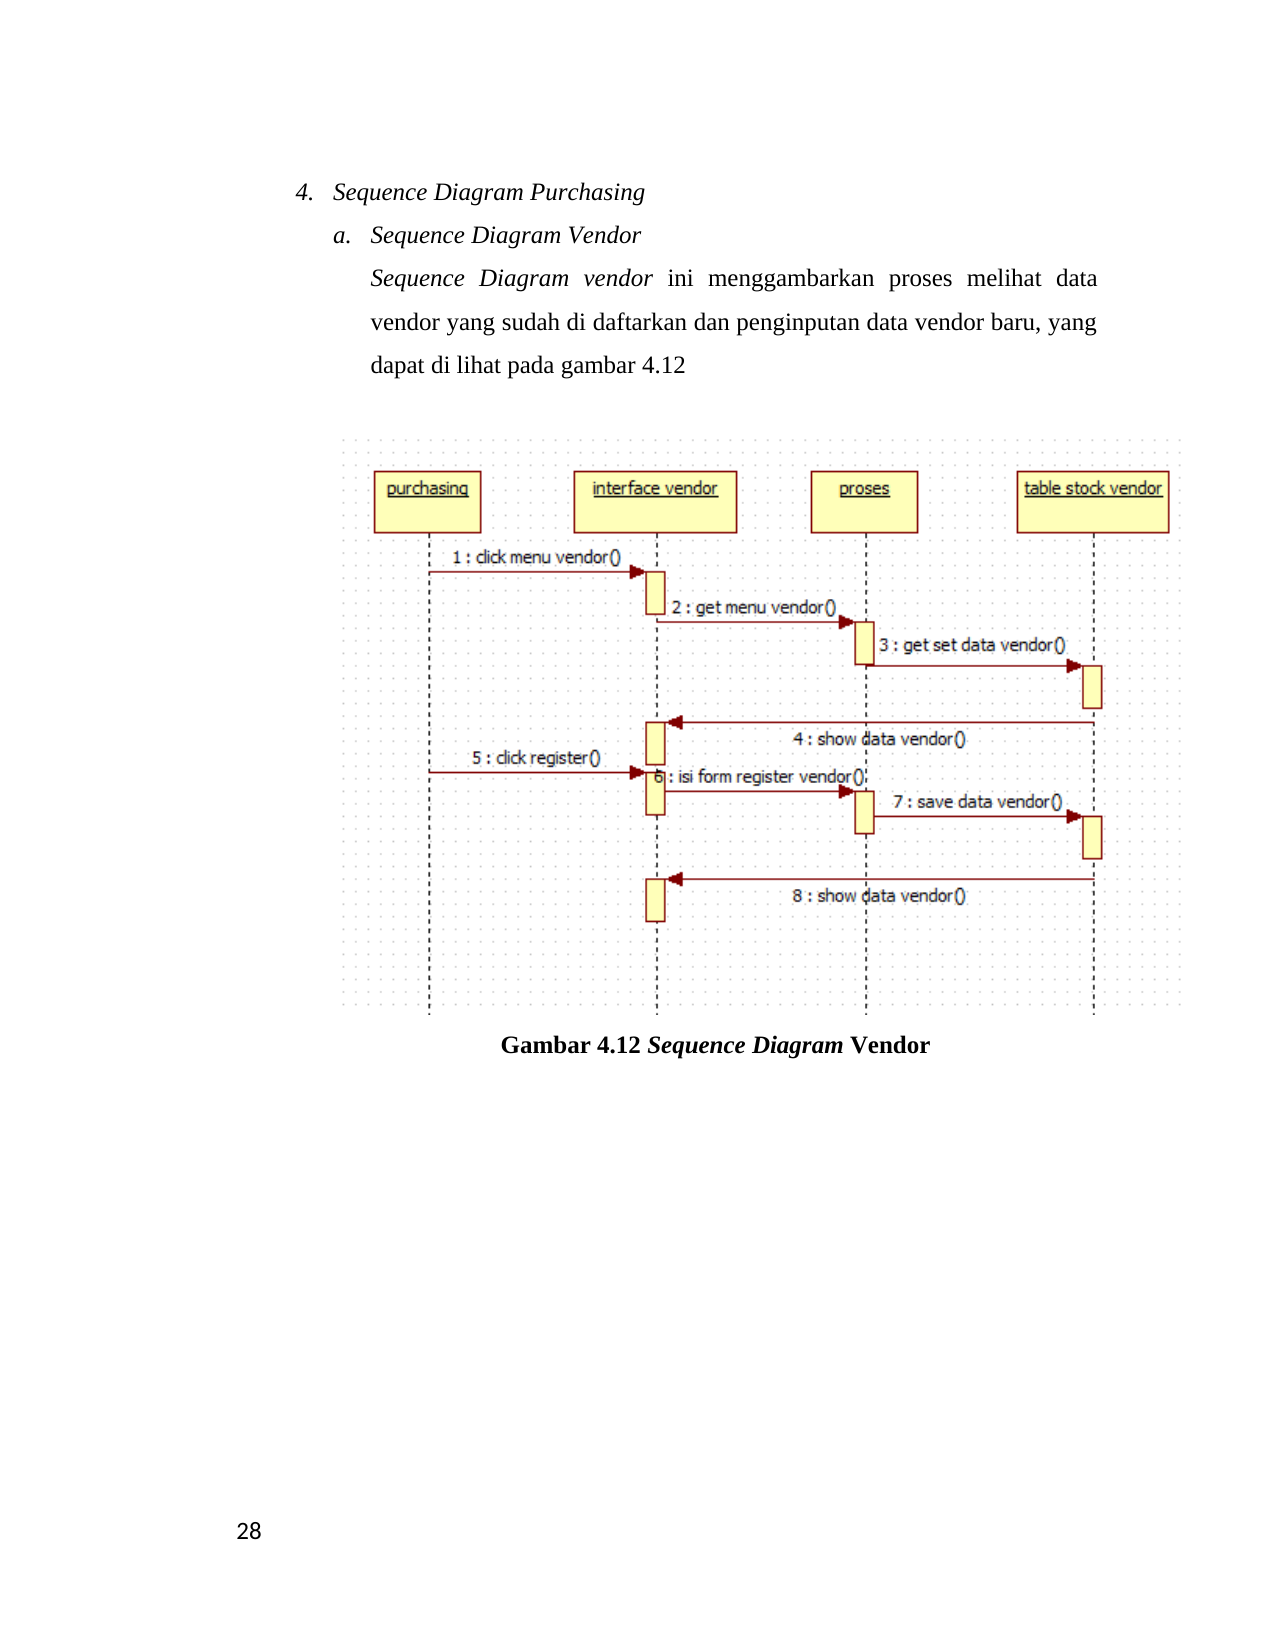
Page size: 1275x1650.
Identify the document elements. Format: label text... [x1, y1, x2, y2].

list Sequence Diagram Purchasing [295, 177, 1098, 206]
text Gambar 4.12 Sequence Diagram Vendor [333, 1030, 1098, 1059]
list Sequence Diagram vendor ini menggambarkan proses melihat data vendor yang sudah di daftarkan dan penginputan data vendor baru, yang dapat di lihat pada gambar 4.12 [370, 263, 1098, 378]
picture [332, 435, 1187, 1015]
list Sequence Diagram Vendor [333, 220, 1098, 249]
